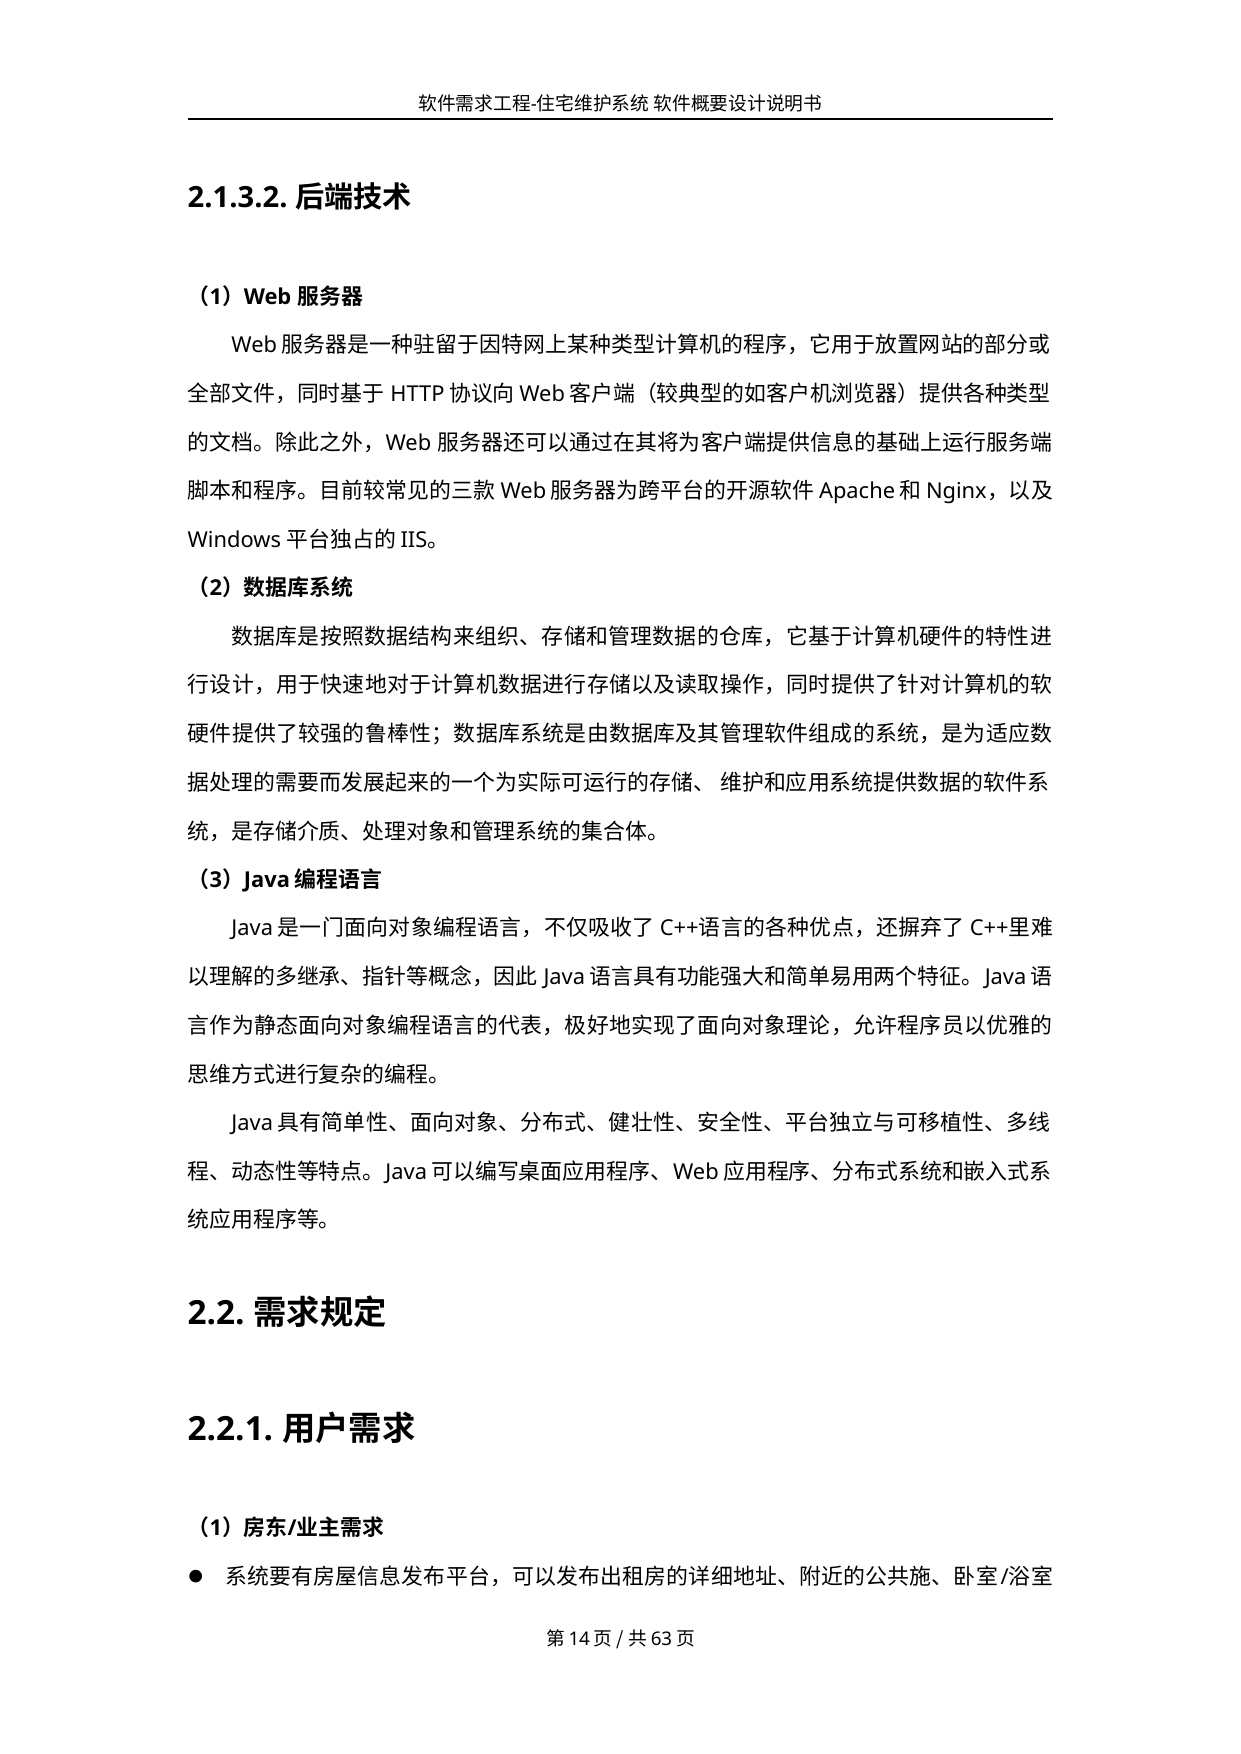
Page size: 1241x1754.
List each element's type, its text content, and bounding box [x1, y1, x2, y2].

text Java具有简单性、面向对象、分布式、健壮性、安全性、平台独立与可移植性、多线程、动态性等特点。Java可以编写桌面应用程序、Web应用程序、分布式系统和嵌入式系统应用程序等。 [187, 1104, 1053, 1234]
subtitle 2.2.1. 用户需求 [187, 1394, 1053, 1459]
text （2）数据库系统 [187, 570, 1053, 602]
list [187, 1558, 1053, 1591]
text Web服务器是一种驻留于因特网上某种类型计算机的程序，它用于放置网站的部分或全部文件，同时基于 HTTP协议向Web客户端（较典型的如客户机浏览器）提供各种类型的文档。除此之外，Web 服务器还可以通过在其将为客户端提供信息的基础上运行服务端脚本和程序。目前较常见的三款 Web服务器为跨平台的开源软件Apache和Nginx，以及 Windows 平台独占的IIS。 [187, 327, 1053, 554]
subtitle 2.1.3.2. 后端技术 [187, 162, 1053, 227]
text （1）Web 服务器 [187, 278, 1053, 311]
text （1）房东/业主需求 [187, 1510, 1053, 1542]
subtitle 2.2. 需求规定 [187, 1277, 1053, 1342]
text （3）Java编程语言 [187, 862, 1053, 894]
text 数据库是按照数据结构来组织、存储和管理数据的仓库，它基于计算机硬件的特性进行设计，用于快速地对于计算机数据进行存储以及读取操作，同时提供了针对计算机的软硬件提供了较强的鲁棒性；数据库系统是由数据库及其管理软件组成的系统，是为适应数据处理的需要而发展起来的一个为实际可运行的存储、 维护和应用系统提供数据的软件系统，是存储介质、处理对象和管理系统的集合体。 [187, 618, 1053, 846]
text Java是一门面向对象编程语言，不仅吸收了C++语言的各种优点，还摒弃了C++里难以理解的多继承、指针等概念，因此Java语言具有功能强大和简单易用两个特征。Java语言作为静态面向对象编程语言的代表，极好地实现了面向对象理论，允许程序员以优雅的思维方式进行复杂的编程。 [187, 910, 1053, 1089]
